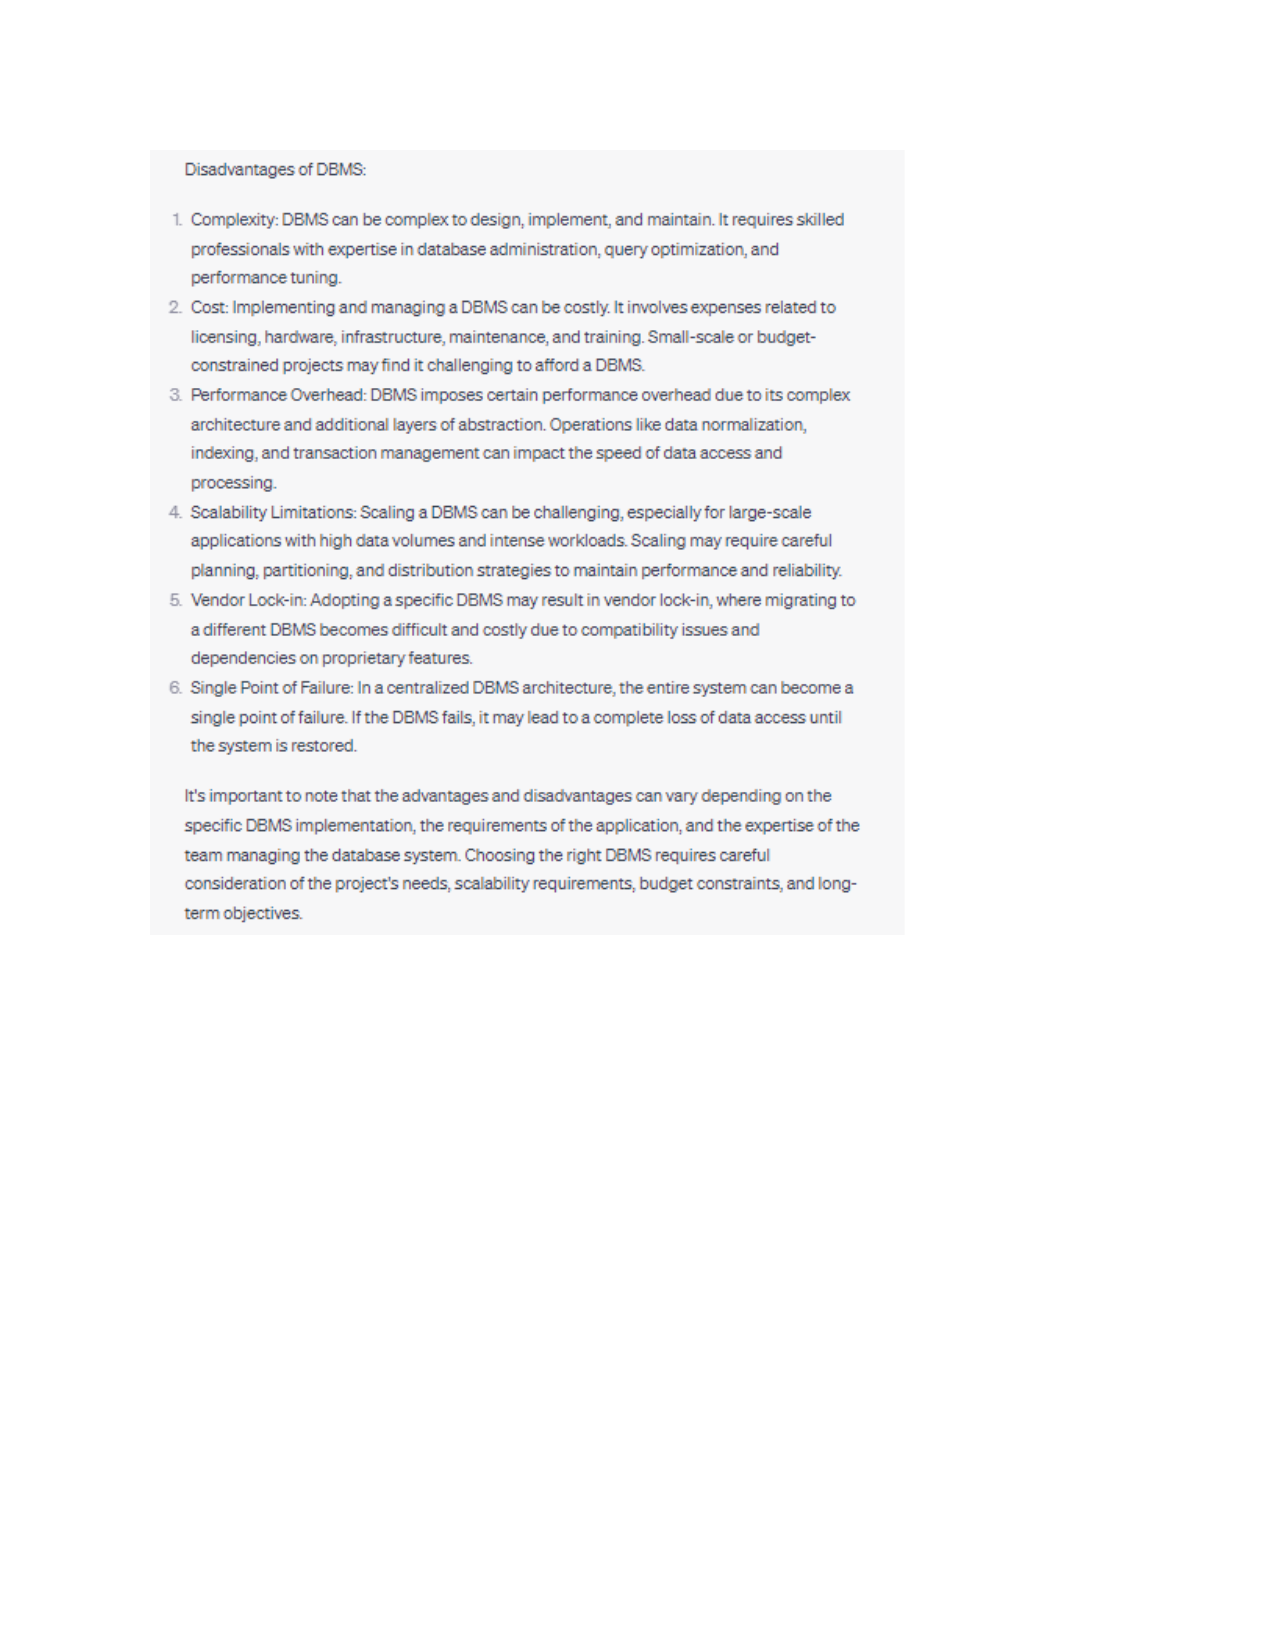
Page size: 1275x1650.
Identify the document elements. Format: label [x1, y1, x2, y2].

picture [150, 150, 905, 935]
